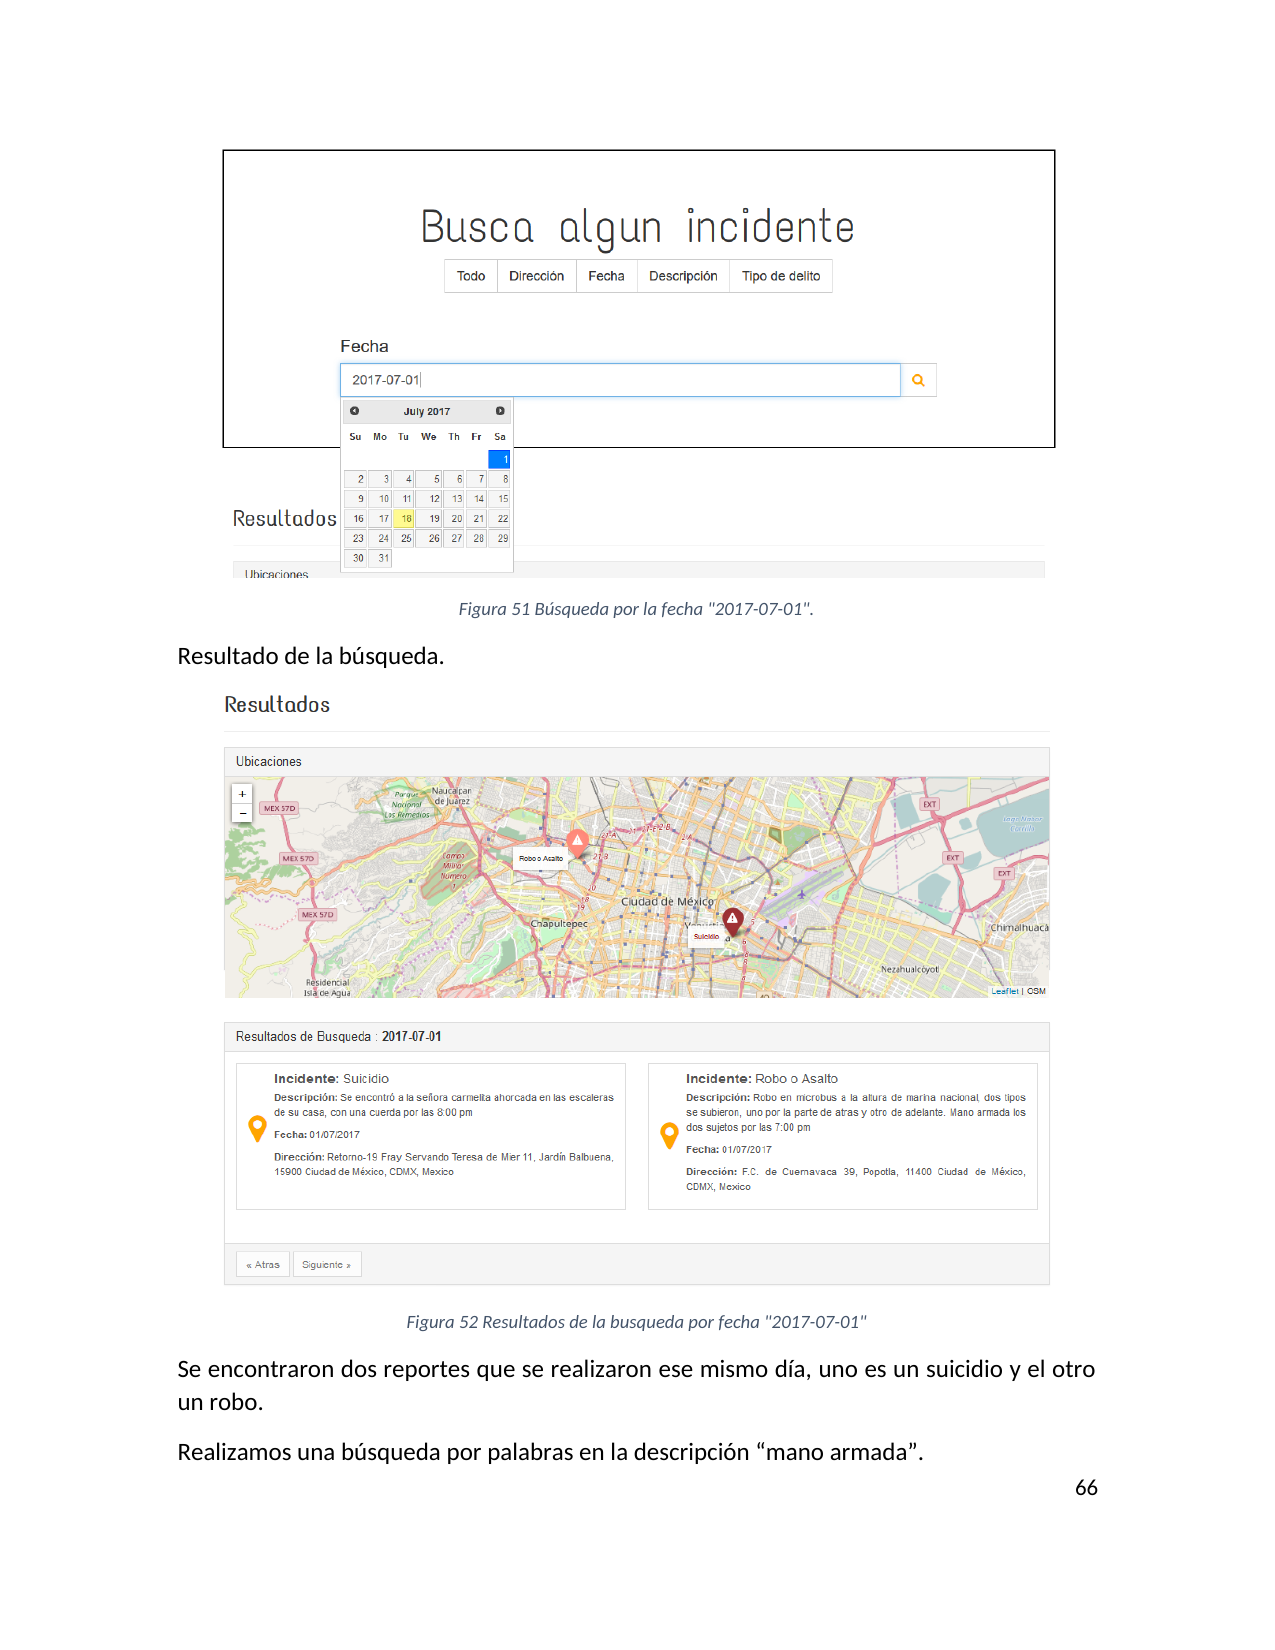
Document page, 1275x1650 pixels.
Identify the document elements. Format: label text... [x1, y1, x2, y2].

text Se encontraron dos reportes que se realizaron ese mismo día, uno es un suicidio y el otro un robo. [177, 1354, 1098, 1417]
text Realizamos una búsqueda por palabras en la descripción “mano armada”. [177, 1436, 1098, 1467]
text Figura 52 Resultados de la busqueda por fecha "2017-07-01" [177, 1310, 1098, 1333]
picture [216, 690, 1059, 1291]
picture [214, 147, 1061, 578]
text Figura 51 Búsqueda por la fecha "2017-07-01". [177, 597, 1098, 620]
text Resultado de la búsqueda. [177, 641, 1098, 671]
